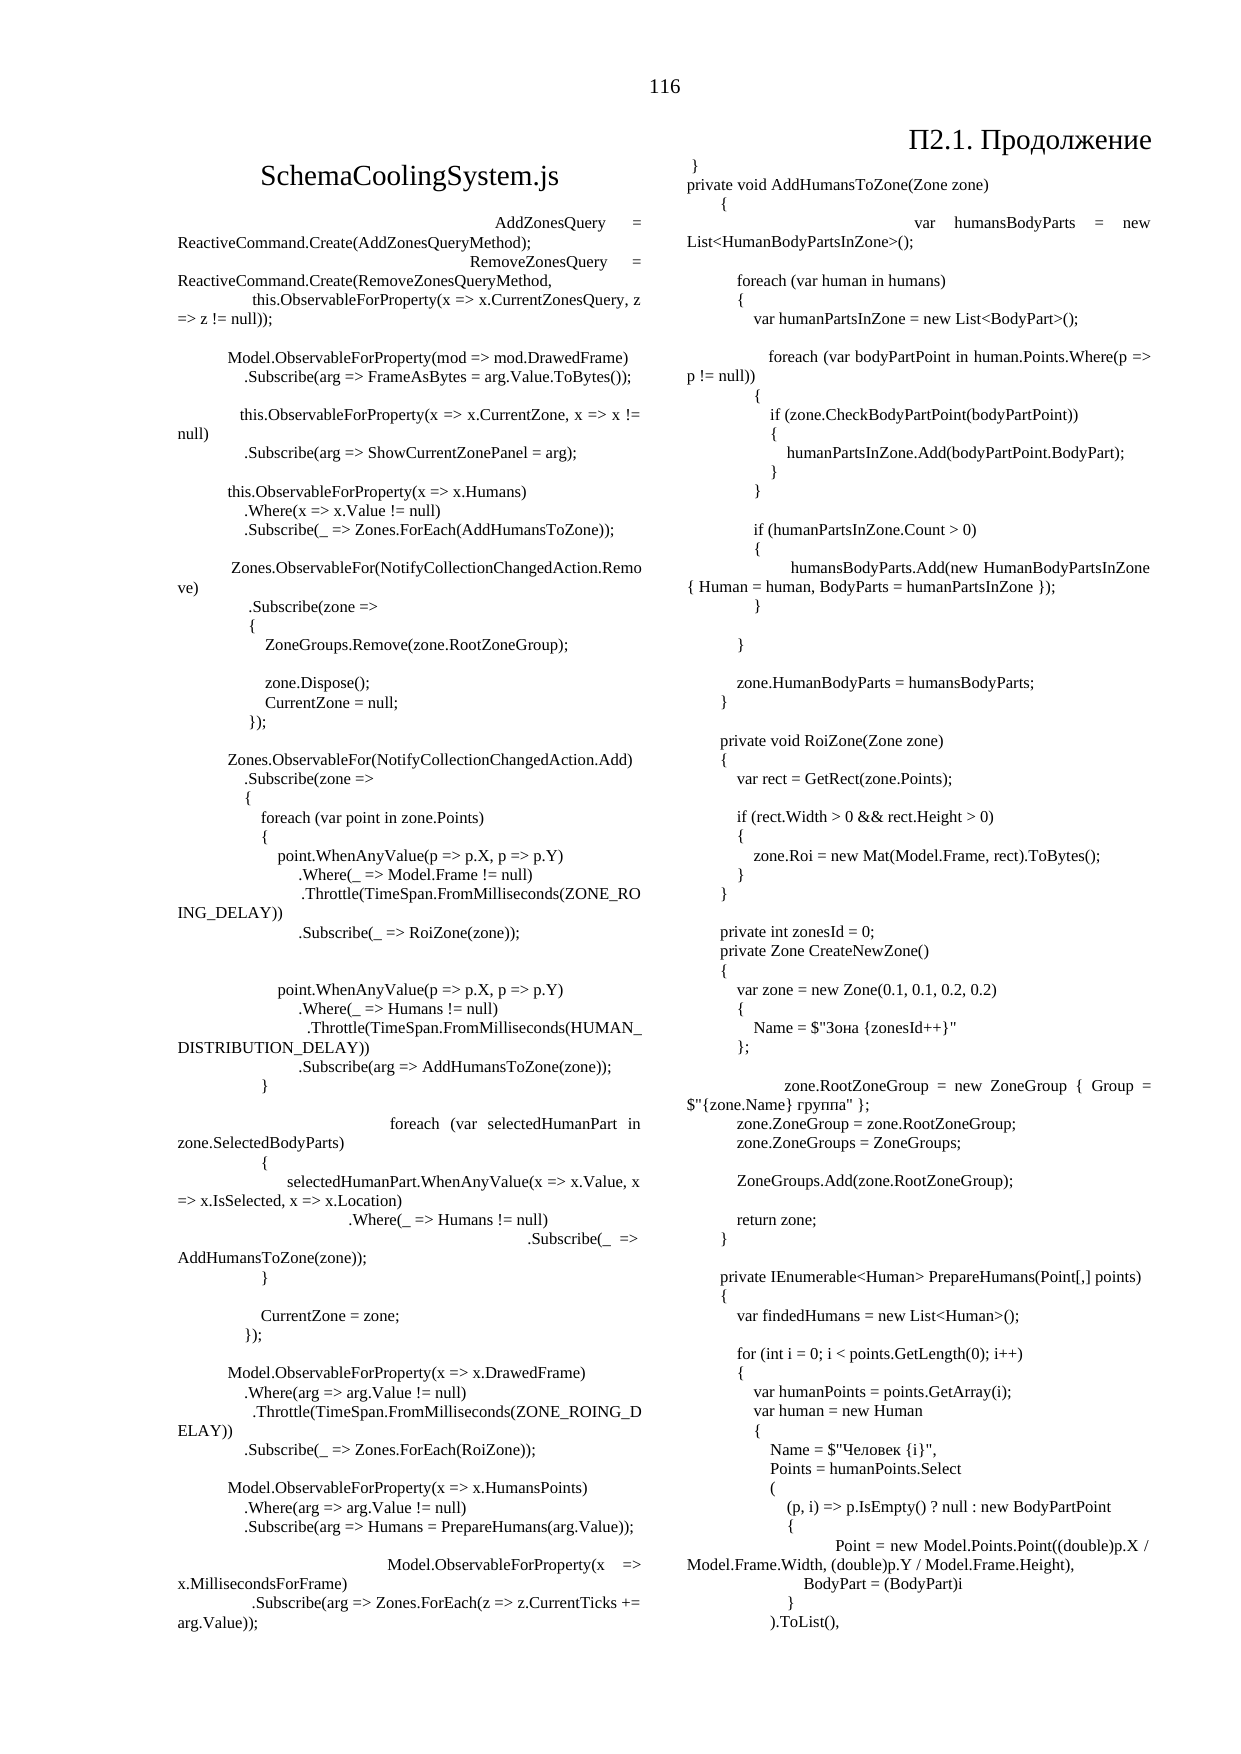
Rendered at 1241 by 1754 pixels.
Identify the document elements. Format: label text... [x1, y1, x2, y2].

text } [687, 481, 1152, 500]
text var human = new Human [687, 1401, 1152, 1420]
text { [687, 999, 1152, 1018]
text Zones.ObservableFor(NotifyCollectionChangedAction.Remove) [177, 558, 642, 597]
text this.ObservableForProperty(x => x.Humans) [177, 482, 642, 501]
text Zones.ObservableFor(NotifyCollectionChangedAction.Add) [177, 750, 642, 769]
text П2.1. Продолжение [687, 122, 1152, 155]
text { [687, 539, 1152, 558]
text }; [687, 1037, 1152, 1056]
text if (rect.Width > 0 && rect.Height > 0) [687, 807, 1152, 826]
text { [687, 1363, 1152, 1382]
text Name = $"Человек {i}", [687, 1439, 1152, 1459]
text .Subscribe(arg => Humans = PrepareHumans(arg.Value)); [177, 1517, 642, 1536]
text } [177, 1076, 642, 1095]
text var zone = new Zone(0.1, 0.1, 0.2, 0.2) [687, 979, 1152, 999]
text ( [687, 1478, 1152, 1497]
text Model.ObservableForProperty(x => x.MillisecondsForFrame) [177, 1555, 642, 1593]
text } [687, 884, 1152, 903]
text { [687, 385, 1152, 404]
text { [687, 749, 1152, 769]
text selectedHumanPart.WhenAnyValue(x => x.Value, x => x.IsSelected, x => x.Location) [177, 1172, 642, 1210]
text { [177, 616, 642, 635]
text .Where(_ => Humans != null) [177, 1210, 642, 1229]
text } [687, 1229, 1152, 1248]
text ZoneGroups.Add(zone.RootZoneGroup); [687, 1171, 1152, 1190]
text RemoveZonesQuery = ReactiveCommand.Create(RemoveZonesQueryMethod, [177, 252, 642, 290]
text } [687, 1593, 1152, 1612]
text if (zone.CheckBodyPartPoint(bodyPartPoint)) [687, 404, 1152, 424]
text { [177, 788, 642, 807]
text foreach (var point in zone.Points) [177, 807, 642, 827]
text if (humanPartsInZone.Count > 0) [687, 519, 1152, 539]
text .Subscribe(arg => Zones.ForEach(z => z.CurrentTicks += arg.Value)); [177, 1593, 642, 1632]
text this.ObservableForProperty(x => x.CurrentZone, x => x != null) [177, 405, 642, 443]
text humansBodyParts.Add(new HumanBodyPartsInZone { Human = human, BodyParts = humanPartsInZone }); [687, 558, 1152, 596]
text } [687, 864, 1152, 884]
text }); [177, 1325, 642, 1344]
text .Subscribe(_ => Zones.ForEach(RoiZone)); [177, 1440, 642, 1459]
text zone.ZoneGroup = zone.RootZoneGroup; [687, 1114, 1152, 1133]
text var findedHumans = new List<Human>(); [687, 1305, 1152, 1324]
text foreach (var selectedHumanPart in zone.SelectedBodyParts) [177, 1114, 642, 1152]
text } [687, 692, 1152, 711]
text { [687, 1286, 1152, 1305]
text zone.Dispose(); [177, 673, 642, 692]
text { [687, 424, 1152, 443]
text foreach (var bodyPartPoint in human.Points.Where(p => p != null)) [687, 347, 1152, 385]
text { [687, 194, 1152, 213]
text var humanPartsInZone = new List<BodyPart>(); [687, 309, 1152, 328]
text Model.ObservableForProperty(x => x.DrawedFrame) [177, 1363, 642, 1382]
text } [687, 634, 1152, 654]
text private Zone CreateNewZone() [687, 941, 1152, 960]
text Model.ObservableForProperty(mod => mod.DrawedFrame) [177, 347, 642, 367]
text .Subscribe(_ => Zones.ForEach(AddHumansToZone)); [177, 520, 642, 539]
text } [687, 596, 1152, 615]
text .Where(arg => arg.Value != null) [177, 1382, 642, 1402]
text Model.ObservableForProperty(x => x.HumansPoints) [177, 1478, 642, 1497]
text private void RoiZone(Zone zone) [687, 730, 1152, 749]
text .Where(arg => arg.Value != null) [177, 1497, 642, 1517]
text { [687, 1516, 1152, 1535]
text Name = $"Зона {zonesId++}" [687, 1018, 1152, 1037]
text .Throttle(TimeSpan.FromMilliseconds(ZONE_ROING_DELAY)) [177, 884, 642, 922]
text SchemaCoolingSystem.js [177, 158, 642, 192]
text ZoneGroups.Remove(zone.RootZoneGroup); [177, 635, 642, 654]
text } [687, 462, 1152, 481]
text point.WhenAnyValue(p => p.X, p => p.Y) [177, 846, 642, 865]
text zone.Roi = new Mat(Model.Frame, rect).ToBytes(); [687, 845, 1152, 864]
text point.WhenAnyValue(p => p.X, p => p.Y) [177, 980, 642, 999]
text humanPartsInZone.Add(bodyPartPoint.BodyPart); [687, 443, 1152, 462]
text } [177, 1267, 642, 1287]
text .Where(x => x.Value != null) [177, 501, 642, 520]
text { [687, 826, 1152, 845]
text { [177, 1152, 642, 1172]
text .Where(_ => Model.Frame != null) [177, 865, 642, 884]
text CurrentZone = zone; [177, 1306, 642, 1325]
text .Where(_ => Humans != null) [177, 999, 642, 1018]
text var humanPoints = points.GetArray(i); [687, 1382, 1152, 1401]
text .Subscribe(zone => [177, 597, 642, 616]
text .Throttle(TimeSpan.FromMilliseconds(HUMAN_DISTRIBUTION_DELAY)) [177, 1018, 642, 1057]
text .Subscribe(_ => AddHumansToZone(zone)); [177, 1229, 642, 1267]
text zone.ZoneGroups = ZoneGroups; [687, 1133, 1152, 1152]
text this.ObservableForProperty(x => x.CurrentZonesQuery, z => z != null)); [177, 290, 642, 328]
text CurrentZone = null; [177, 692, 642, 712]
text zone.RootZoneGroup = new ZoneGroup { Group = $"{zone.Name} группа" }; [687, 1075, 1152, 1114]
text var rect = GetRect(zone.Points); [687, 769, 1152, 788]
text Points = humanPoints.Select [687, 1459, 1152, 1478]
text .Subscribe(zone => [177, 769, 642, 788]
text private int zonesId = 0; [687, 922, 1152, 941]
text .Subscribe(arg => FrameAsBytes = arg.Value.ToBytes()); [177, 367, 642, 386]
text zone.HumanBodyParts = humansBodyParts; [687, 673, 1152, 692]
text ).ToList(), [687, 1612, 1152, 1631]
text }); [177, 712, 642, 731]
text .Subscribe(arg => AddHumansToZone(zone)); [177, 1057, 642, 1076]
text Point = new Model.Points.Point((double)p.X / Model.Frame.Width, (double)p.Y / Model.Frame.Height), [687, 1535, 1152, 1574]
text (p, i) => p.IsEmpty() ? null : new BodyPartPoint [687, 1497, 1152, 1516]
text { [687, 289, 1152, 309]
text foreach (var human in humans) [687, 270, 1152, 289]
text { [687, 960, 1152, 979]
text return zone; [687, 1209, 1152, 1229]
text .Subscribe(_ => RoiZone(zone)); [177, 922, 642, 942]
text BodyPart = (BodyPart)i [687, 1574, 1152, 1593]
text AddZonesQuery = ReactiveCommand.Create(AddZonesQueryMethod); [177, 213, 642, 252]
text { [177, 827, 642, 846]
text private IEnumerable<Human> PrepareHumans(Point[,] points) [687, 1267, 1152, 1286]
text .Throttle(TimeSpan.FromMilliseconds(ZONE_ROING_DELAY)) [177, 1402, 642, 1440]
text .Subscribe(arg => ShowCurrentZonePanel = arg); [177, 443, 642, 462]
text { [687, 1420, 1152, 1439]
text var humansBodyParts = new List<HumanBodyPartsInZone>(); [687, 213, 1152, 251]
text for (int i = 0; i < points.GetLength(0); i++) [687, 1344, 1152, 1363]
text } [687, 155, 1152, 174]
text private void AddHumansToZone(Zone zone) [687, 174, 1152, 194]
